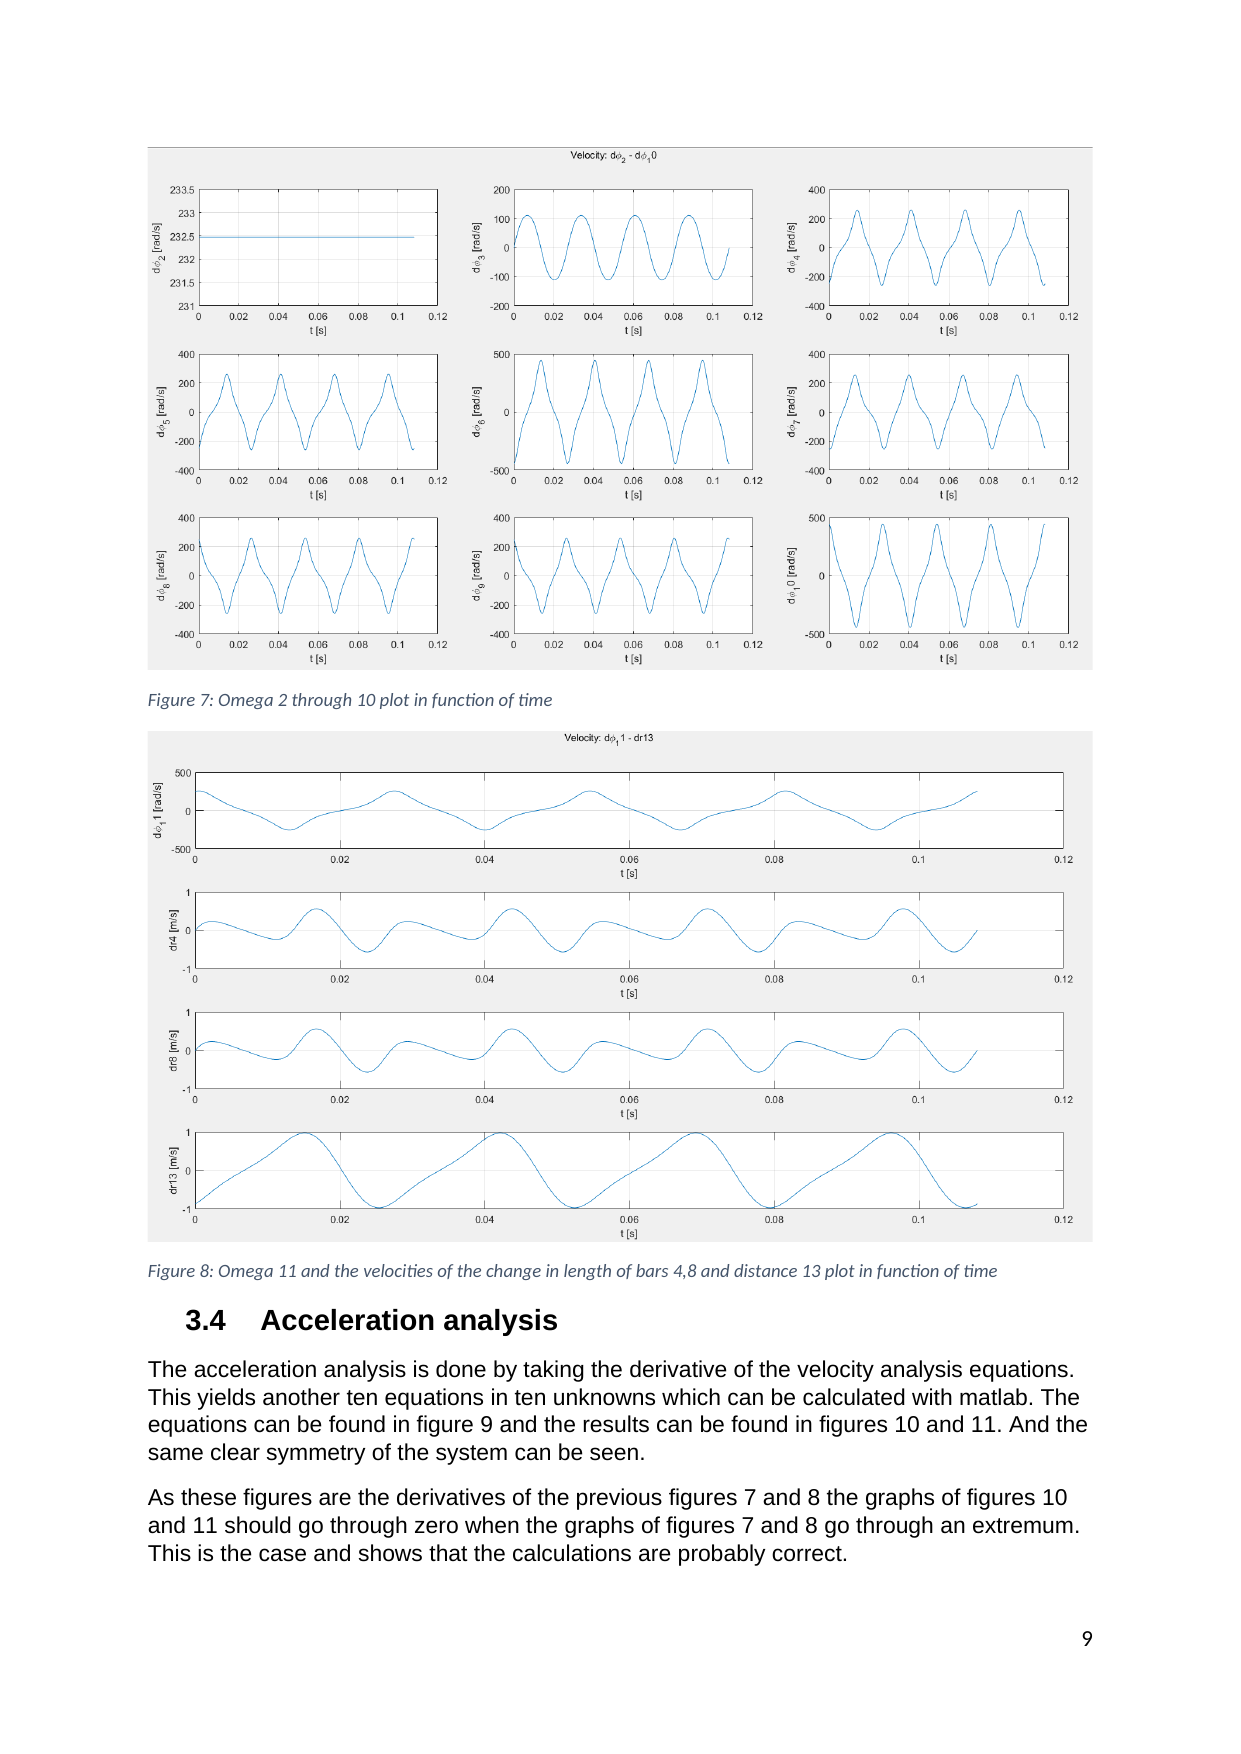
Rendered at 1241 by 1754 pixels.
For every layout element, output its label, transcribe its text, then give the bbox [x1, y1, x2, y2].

subtitle Acceleration analysis [185, 1303, 1093, 1337]
text Figure 7: Omega 2 through 10 plot in function of time [148, 688, 1093, 711]
text Figure 8: Omega 11 and the velocities of the change in length of bars 4,8 and distance 13 plot in function of time [148, 1260, 1093, 1283]
text The acceleration analysis is done by taking the derivative of the velocity analysis equations. This yields another ten equations in ten unknowns which can be calculated with matlab. The equations can be found in figure 9 and the results can be found in figures 10 and 11. And the same clear symmetry of the system can be seen. [148, 1356, 1093, 1466]
picture [147, 731, 1093, 1242]
picture [147, 147, 1093, 670]
text As these figures are the derivatives of the previous figures 7 and 8 the graphs of figures 10 and 11 should go through zero when the graphs of figures 7 and 8 go through an extremum. This is the case and shows that the calculations are probably correct. [148, 1484, 1093, 1566]
